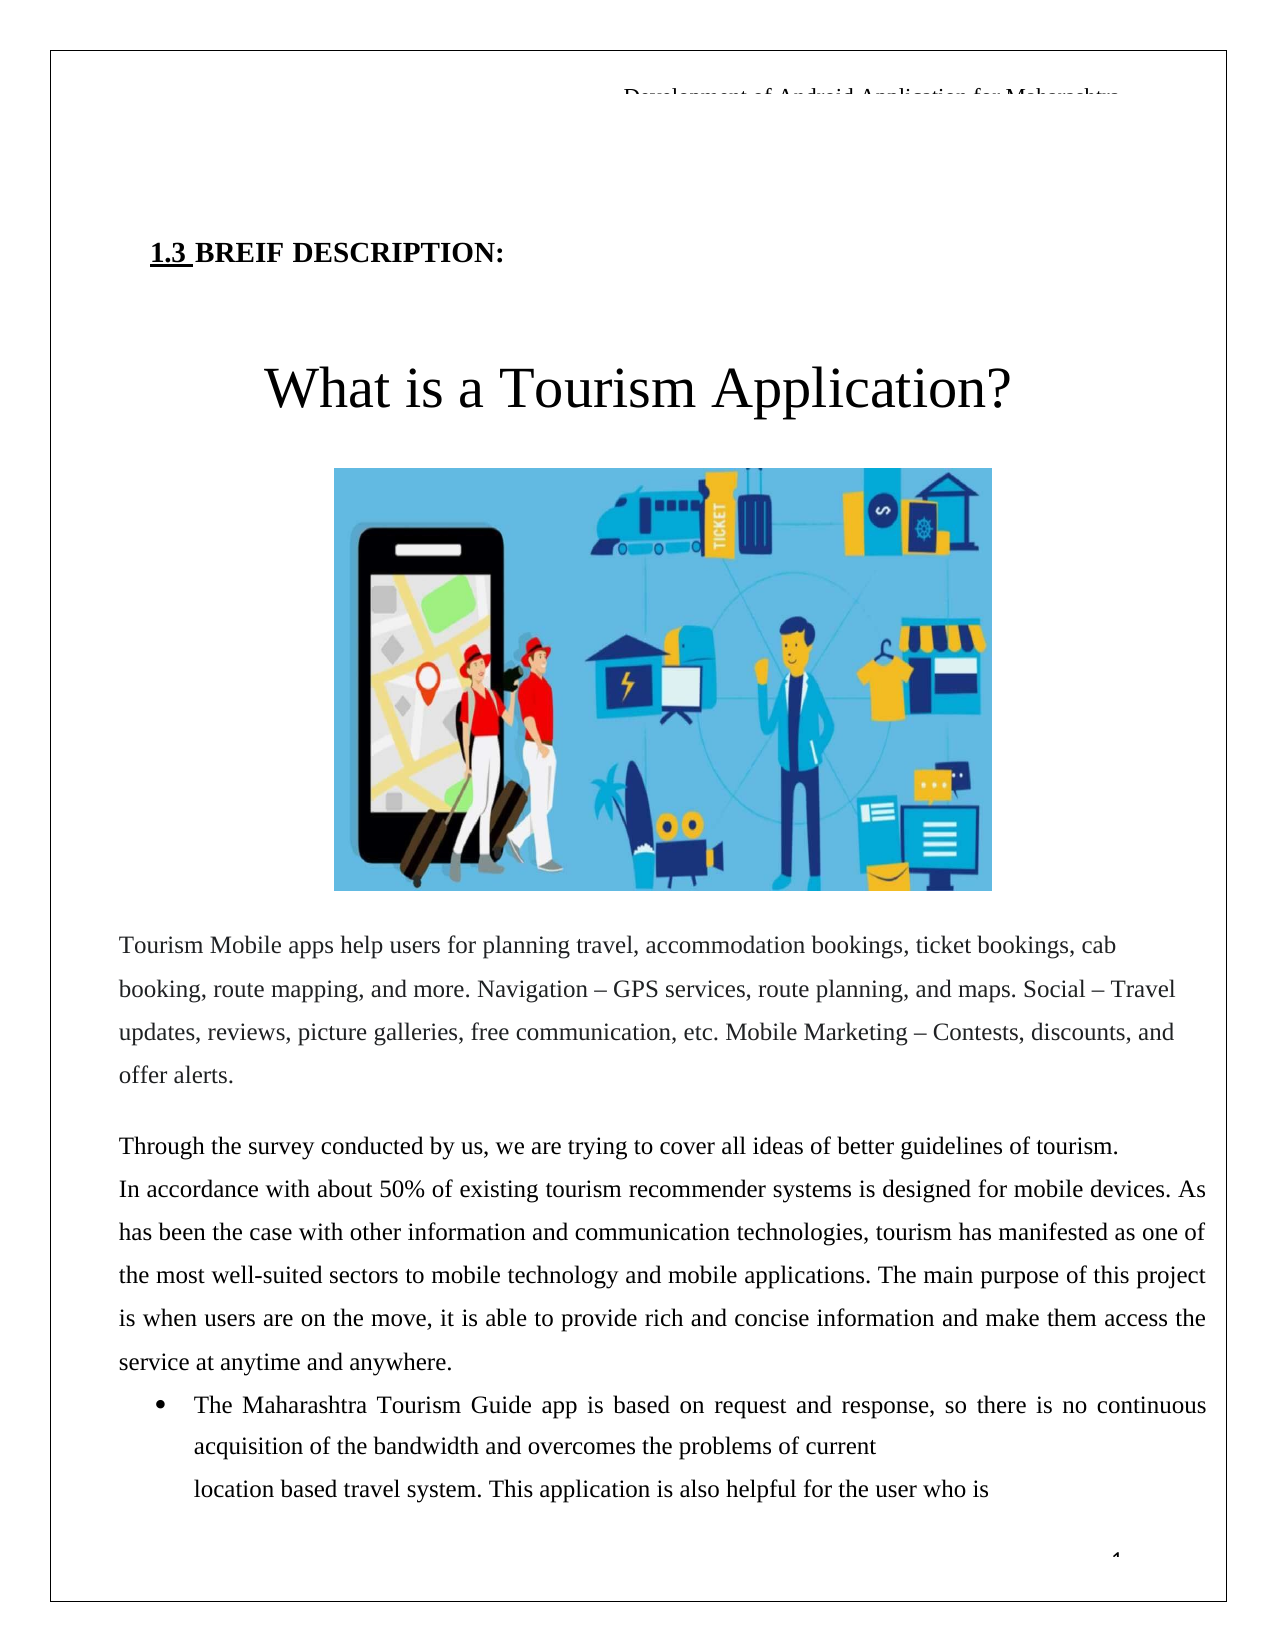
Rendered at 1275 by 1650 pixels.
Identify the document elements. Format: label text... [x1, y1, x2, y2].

subtitle BREIF DESCRIPTION: [150, 235, 1219, 268]
text Through the survey conducted by us, we are trying to cover all ideas of better guidelines of tourism. [119, 1131, 1219, 1160]
picture [334, 468, 992, 891]
text location based travel system. This application is also helpful for the user who is [194, 1474, 1219, 1503]
text In accordance with about 50% of existing tourism recommender systems is designed for mobile devices. As has been the case with other information and communication technologies, tourism has manifested as one of the most well-suited sectors to mobile technology and mobile applications. The main purpose of this project is when users are on the move, it is able to provide rich and concise information and make them access the service at anytime and anywhere. [119, 1174, 1207, 1375]
list The Maharashtra Tourism Guide app is based on request and response, so there is no continuous acquisition of the bandwidth and overcomes the problems of current [156, 1390, 1207, 1460]
text What is a Tourism Application? [91, 353, 1186, 421]
